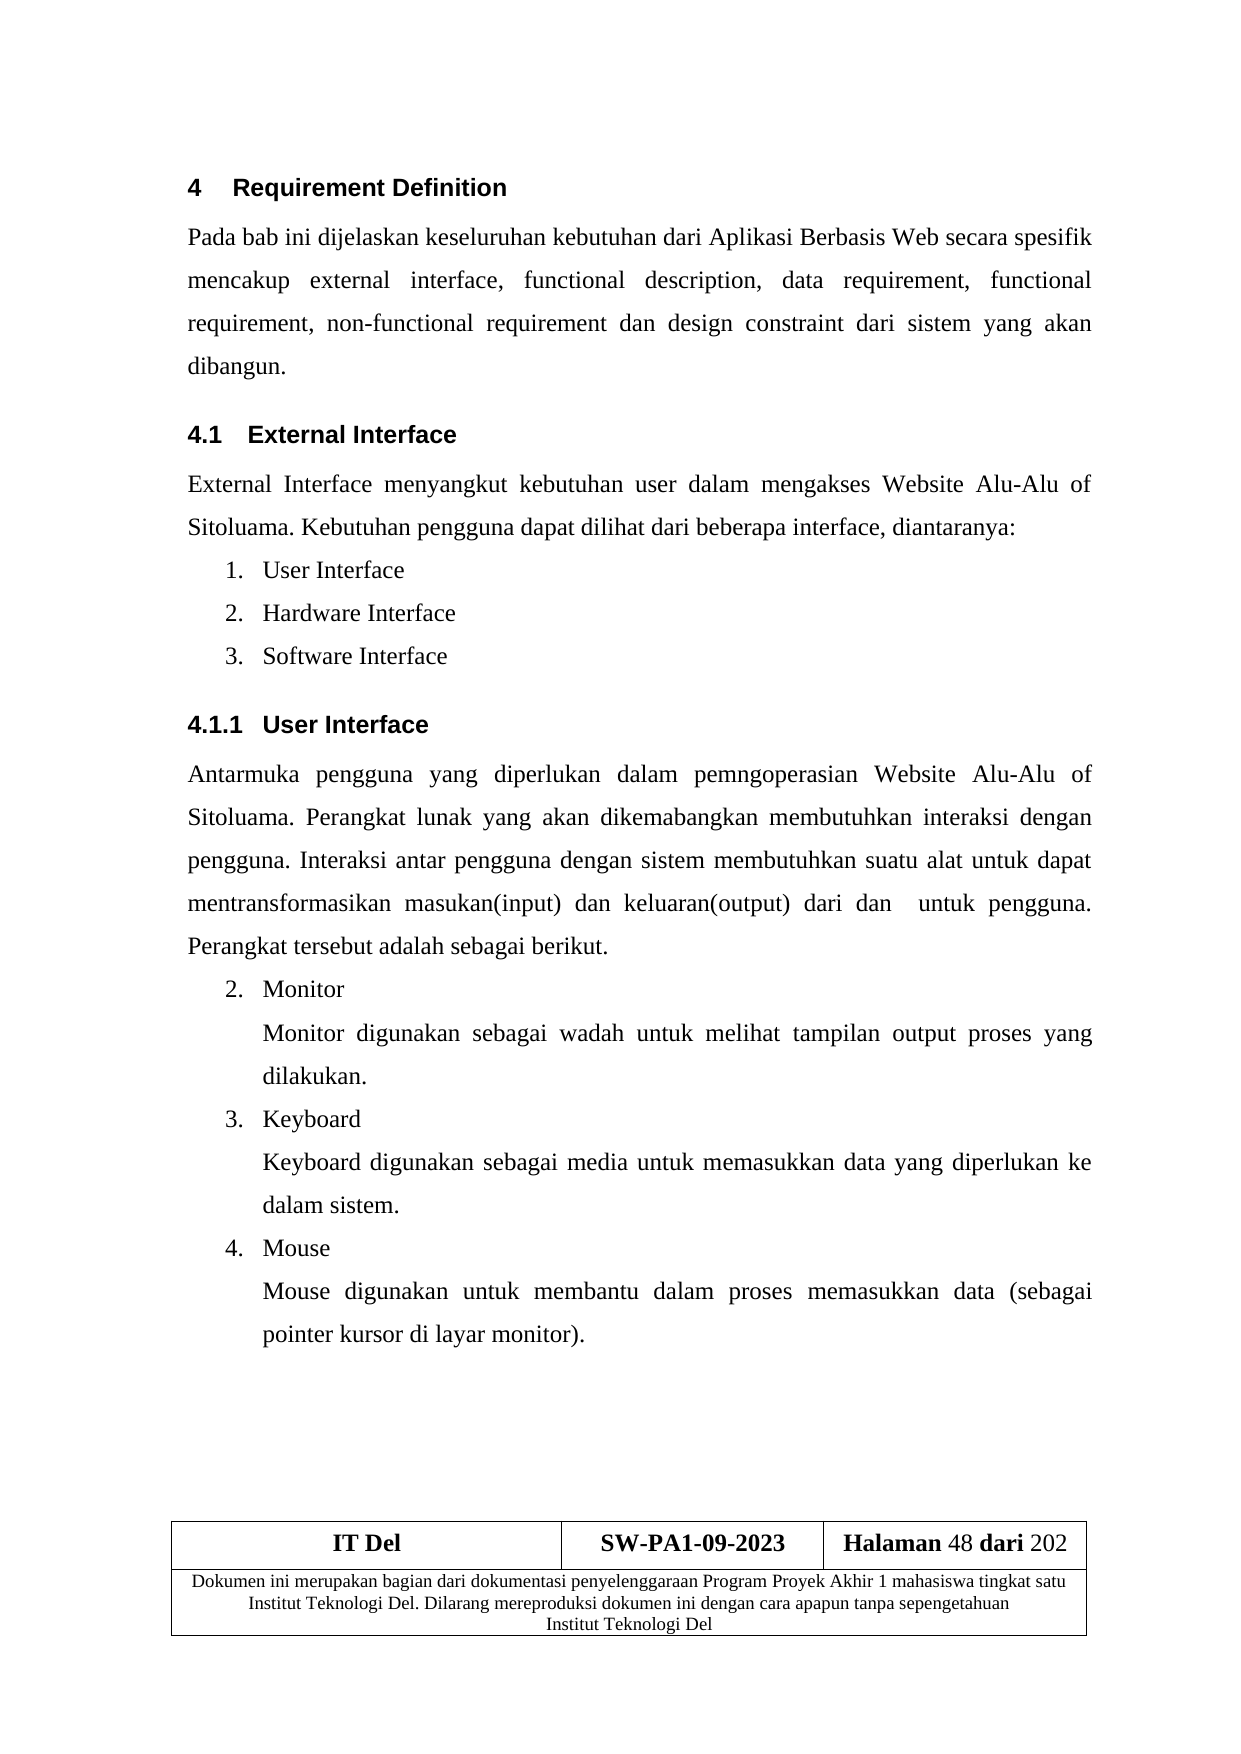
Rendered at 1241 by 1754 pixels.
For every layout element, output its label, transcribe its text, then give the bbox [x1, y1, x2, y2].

subtitle External Interface [187, 419, 1092, 448]
list Software Interface [225, 641, 1092, 670]
text Pada bab ini dijelaskan keseluruhan kebutuhan dari Aplikasi Berbasis Web secara spesifik mencakup external interface, functional description, data requirement, functional requirement, non-functional requirement dan design constraint dari sistem yang akan dibangun. [187, 222, 1092, 380]
list Keyboard [225, 1104, 1092, 1133]
list Mouse [225, 1233, 1092, 1262]
text Monitor digunakan sebagai wadah untuk melihat tampilan output proses yang dilakukan. [262, 1018, 1092, 1089]
text Antarmuka pengguna yang diperlukan dalam pemngoperasian Website Alu-Alu of Sitoluama. Perangkat lunak yang akan dikemabangkan membutuhkan interaksi dengan pengguna. Interaksi antar pengguna dengan sistem membutuhkan suatu alat untuk dapat mentransformasikan masukan(input) dan keluaran(output) dari dan untuk pengguna. Perangkat tersebut adalah sebagai berikut. [187, 759, 1092, 960]
subtitle User Interface [187, 709, 1092, 738]
list User Interface [225, 555, 1092, 584]
text Mouse digunakan untuk membantu dalam proses memasukkan data (sebagai pointer kursor di layar monitor). [262, 1276, 1092, 1348]
list Monitor [225, 974, 1092, 1003]
list Hardware Interface [225, 598, 1092, 627]
text External Interface menyangkut kebutuhan user dalam mengakses Website Alu-Alu of Sitoluama. Kebutuhan pengguna dapat dilihat dari beberapa interface, diantaranya: [187, 469, 1092, 541]
text Keyboard digunakan sebagai media untuk memasukkan data yang diperlukan ke dalam sistem. [262, 1147, 1092, 1219]
subtitle Requirement Definition [187, 173, 1092, 201]
